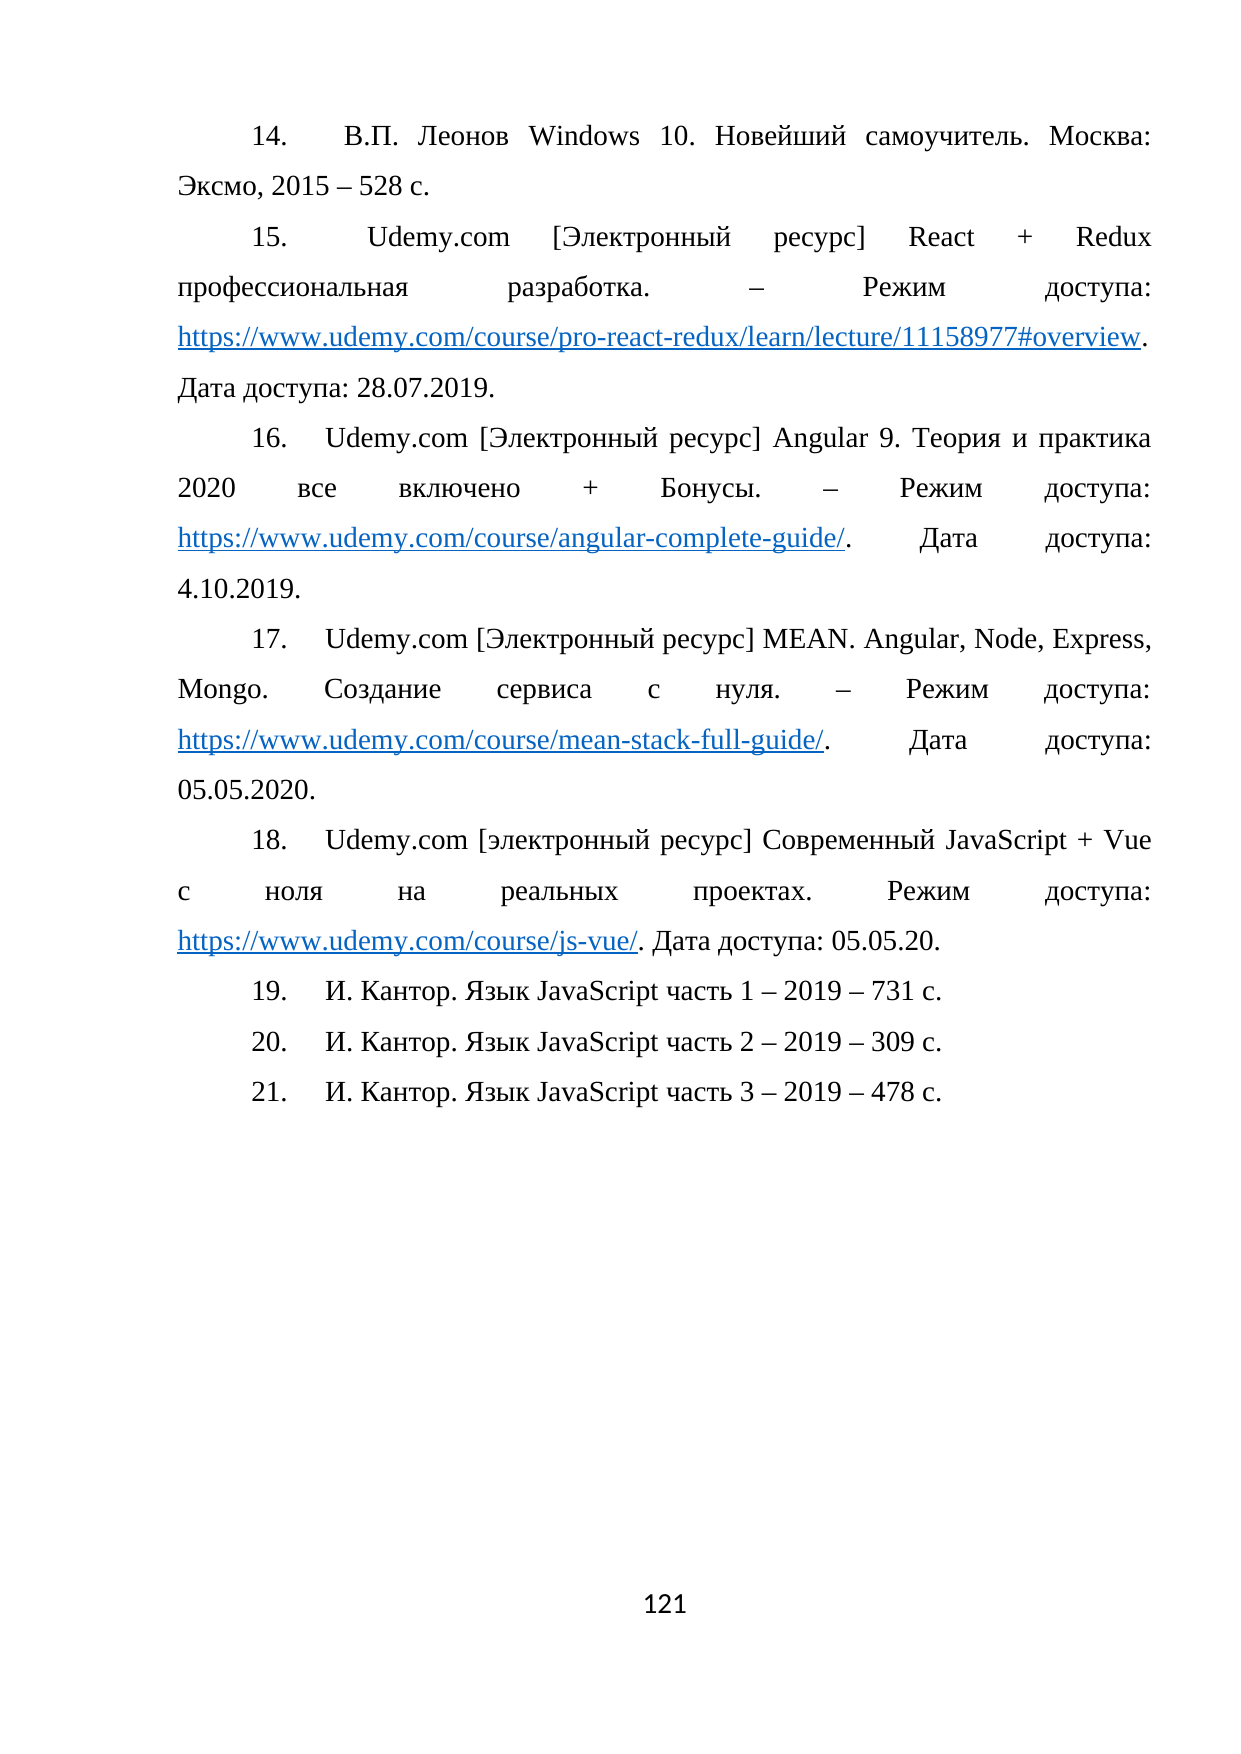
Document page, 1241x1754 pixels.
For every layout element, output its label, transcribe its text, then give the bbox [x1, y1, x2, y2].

list И. Кантор. Язык JavaScript часть 3 – 2019 – 478 с. [177, 1074, 1152, 1108]
list Udemy.com [Электронный ресурс] MEAN. Angular, Node, Express, Mongo. Создание сервиса с нуля. – Режим доступа: https://www.udemy.com/course/mean-stack-full-guide/. Дата доступа: 05.05.2020. [177, 621, 1152, 806]
list Udemy.com [Электронный ресурс] Angular 9. Теория и практика 2020 все включено + Бонусы. – Режим доступа: https://www.udemy.com/course/angular-complete-guide/. Дата доступа: 4.10.2019. [177, 420, 1152, 604]
list И. Кантор. Язык JavaScript часть 1 – 2019 – 731 с. [177, 973, 1152, 1007]
list В.П. Леонов Windows 10. Новейший самоучитель. Москва: Эксмо, 2015 – 528 с. [177, 118, 1152, 202]
list И. Кантор. Язык JavaScript часть 2 – 2019 – 309 с. [177, 1024, 1152, 1057]
list Udemy.com [электронный ресурс] Современный JavaScript + Vue с ноля на реальных проектах. Режим доступа: https://www.udemy.com/course/js-vue/. Дата доступа: 05.05.20. [177, 822, 1152, 957]
list Udemy.com [Электронный ресурс] React + Redux профессиональная разработка. – Режим доступа: https://www.udemy.com/course/pro-react-redux/learn/lecture/11158977#overview. Дата доступа: 28.07.2019. [177, 219, 1152, 403]
